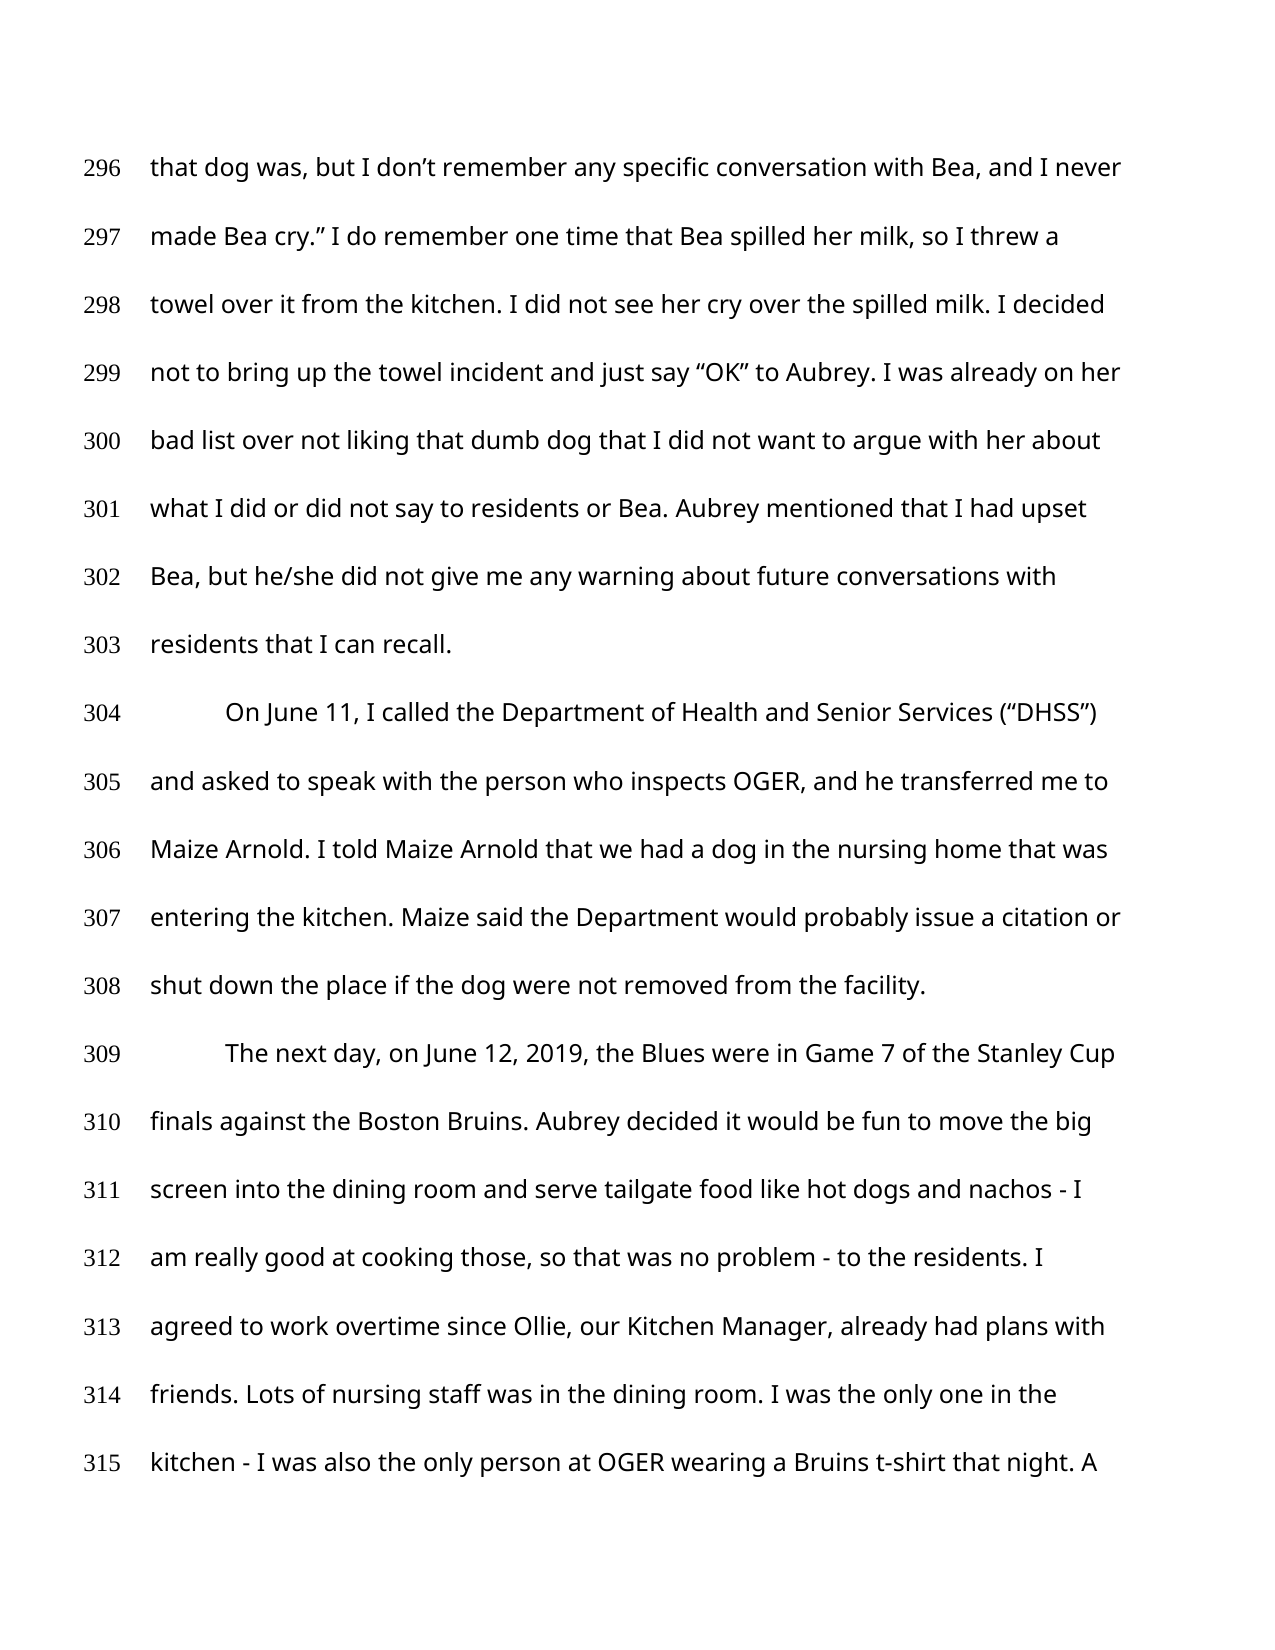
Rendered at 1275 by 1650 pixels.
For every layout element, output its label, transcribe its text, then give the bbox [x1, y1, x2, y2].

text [150, 1036, 1125, 1478]
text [150, 150, 1125, 661]
text On June 11, I called the Department of Health and Senior Services (“DHSS”) and asked to speak with the person who inspects OGER, and he transferred me to Maize Arnold. I told Maize Arnold that we had a dog in the nursing home that was entering the kitchen. Maize said the Department would probably issue a citation or shut down the place if the dog were not removed from the facility. [150, 695, 1125, 1002]
